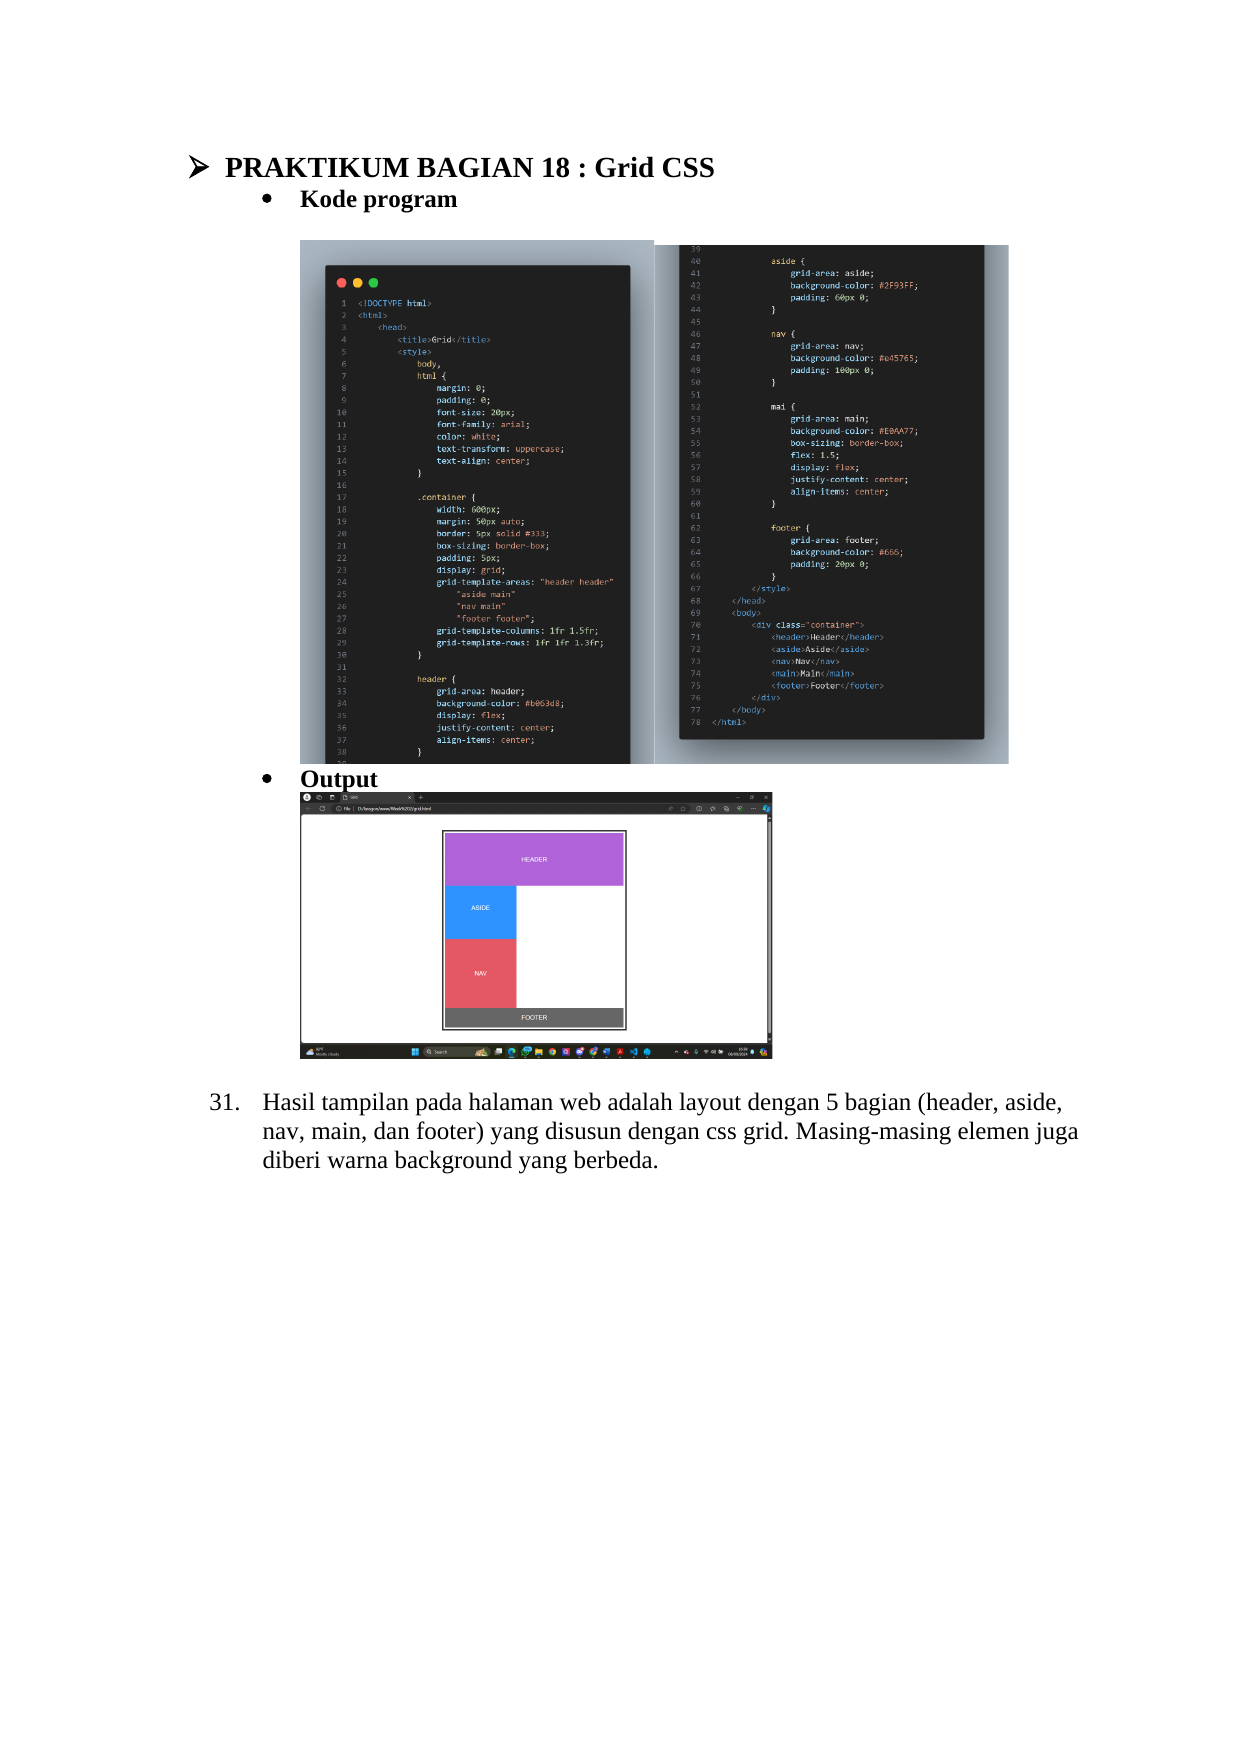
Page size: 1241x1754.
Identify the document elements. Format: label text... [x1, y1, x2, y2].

list Hasil tampilan pada halaman web adalah layout dengan 5 bagian (header, aside, nav, main, dan footer) yang disusun dengan css grid. Masing-masing elemen juga diberi warna background yang berbeda. [209, 1087, 1090, 1173]
list Kode program [262, 184, 1090, 212]
picture [300, 792, 773, 1059]
list PRAKTIKUM BAGIAN 18 : Grid CSS [187, 150, 1090, 184]
list Output [262, 764, 1090, 793]
picture [300, 240, 1009, 764]
